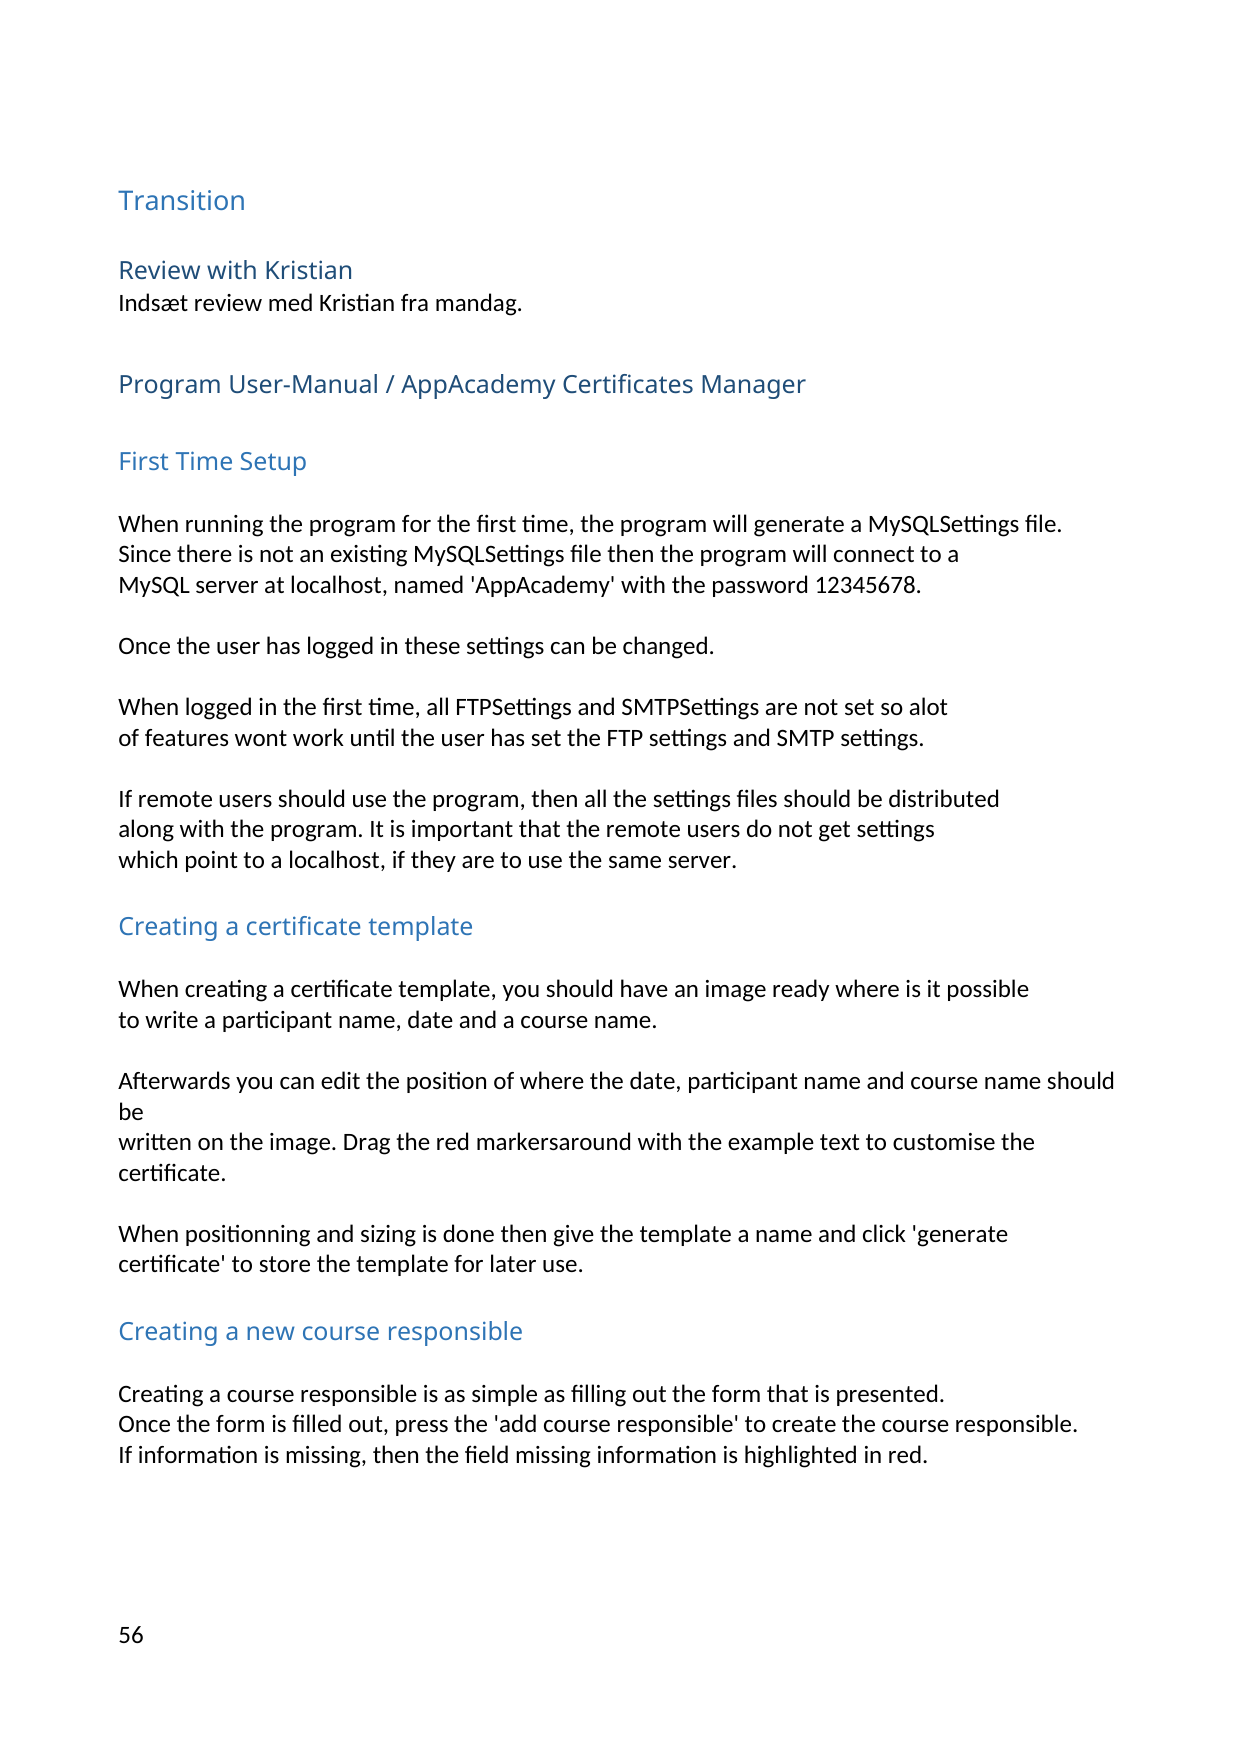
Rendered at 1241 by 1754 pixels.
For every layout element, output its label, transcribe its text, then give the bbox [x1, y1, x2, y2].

text When logged in the first time, all FTPSettings and SMTPSettings are not set so alot [118, 691, 1122, 722]
text Creating a course responsible is as simple as filling out the form that is presented. [118, 1378, 1122, 1409]
text When running the program for the first time, the program will generate a MySQLSettings file. [118, 508, 1122, 539]
subtitle Creating a certificate template [118, 909, 1122, 943]
text written on the image. Drag the red markersaround with the example text to customise the certificate. [118, 1126, 1122, 1187]
text Since there is not an existing MySQLSettings file then the program will connect to a [118, 539, 1122, 569]
text Afterwards you can edit the position of where the date, participant name and course name should be [118, 1065, 1122, 1126]
text along with the program. It is important that the remote users do not get settings [118, 813, 1122, 844]
text which point to a localhost, if they are to use the same server. [118, 844, 1122, 874]
text Once the form is filled out, press the 'add course responsible' to create the course responsible. [118, 1409, 1122, 1439]
text Once the user has logged in these settings can be changed. [118, 630, 1122, 661]
subtitle Transition [118, 181, 1122, 218]
subtitle Program User-Manual / AppAcademy Certificates Manager [118, 367, 1122, 401]
subtitle First Time Setup [118, 443, 1122, 478]
text If information is missing, then the field missing information is highlighted in red. [118, 1439, 1122, 1470]
text When creating a certificate template, you should have an image ready where is it possible [118, 974, 1122, 1004]
subtitle Review with Kristian [118, 253, 1122, 287]
text MySQL server at localhost, named 'AppAcademy' with the password 12345678. [118, 569, 1122, 600]
text When positionning and sizing is done then give the template a name and click 'generate certificate' to store the template for later use. [118, 1218, 1122, 1279]
text Indsæt review med Kristian fra mandag. [118, 287, 1122, 317]
text If remote users should use the program, then all the settings files should be distributed [118, 783, 1122, 813]
subtitle Creating a new course responsible [118, 1313, 1122, 1348]
text to write a participant name, date and a course name. [118, 1004, 1122, 1035]
text of features wont work until the user has set the FTP settings and SMTP settings. [118, 722, 1122, 752]
